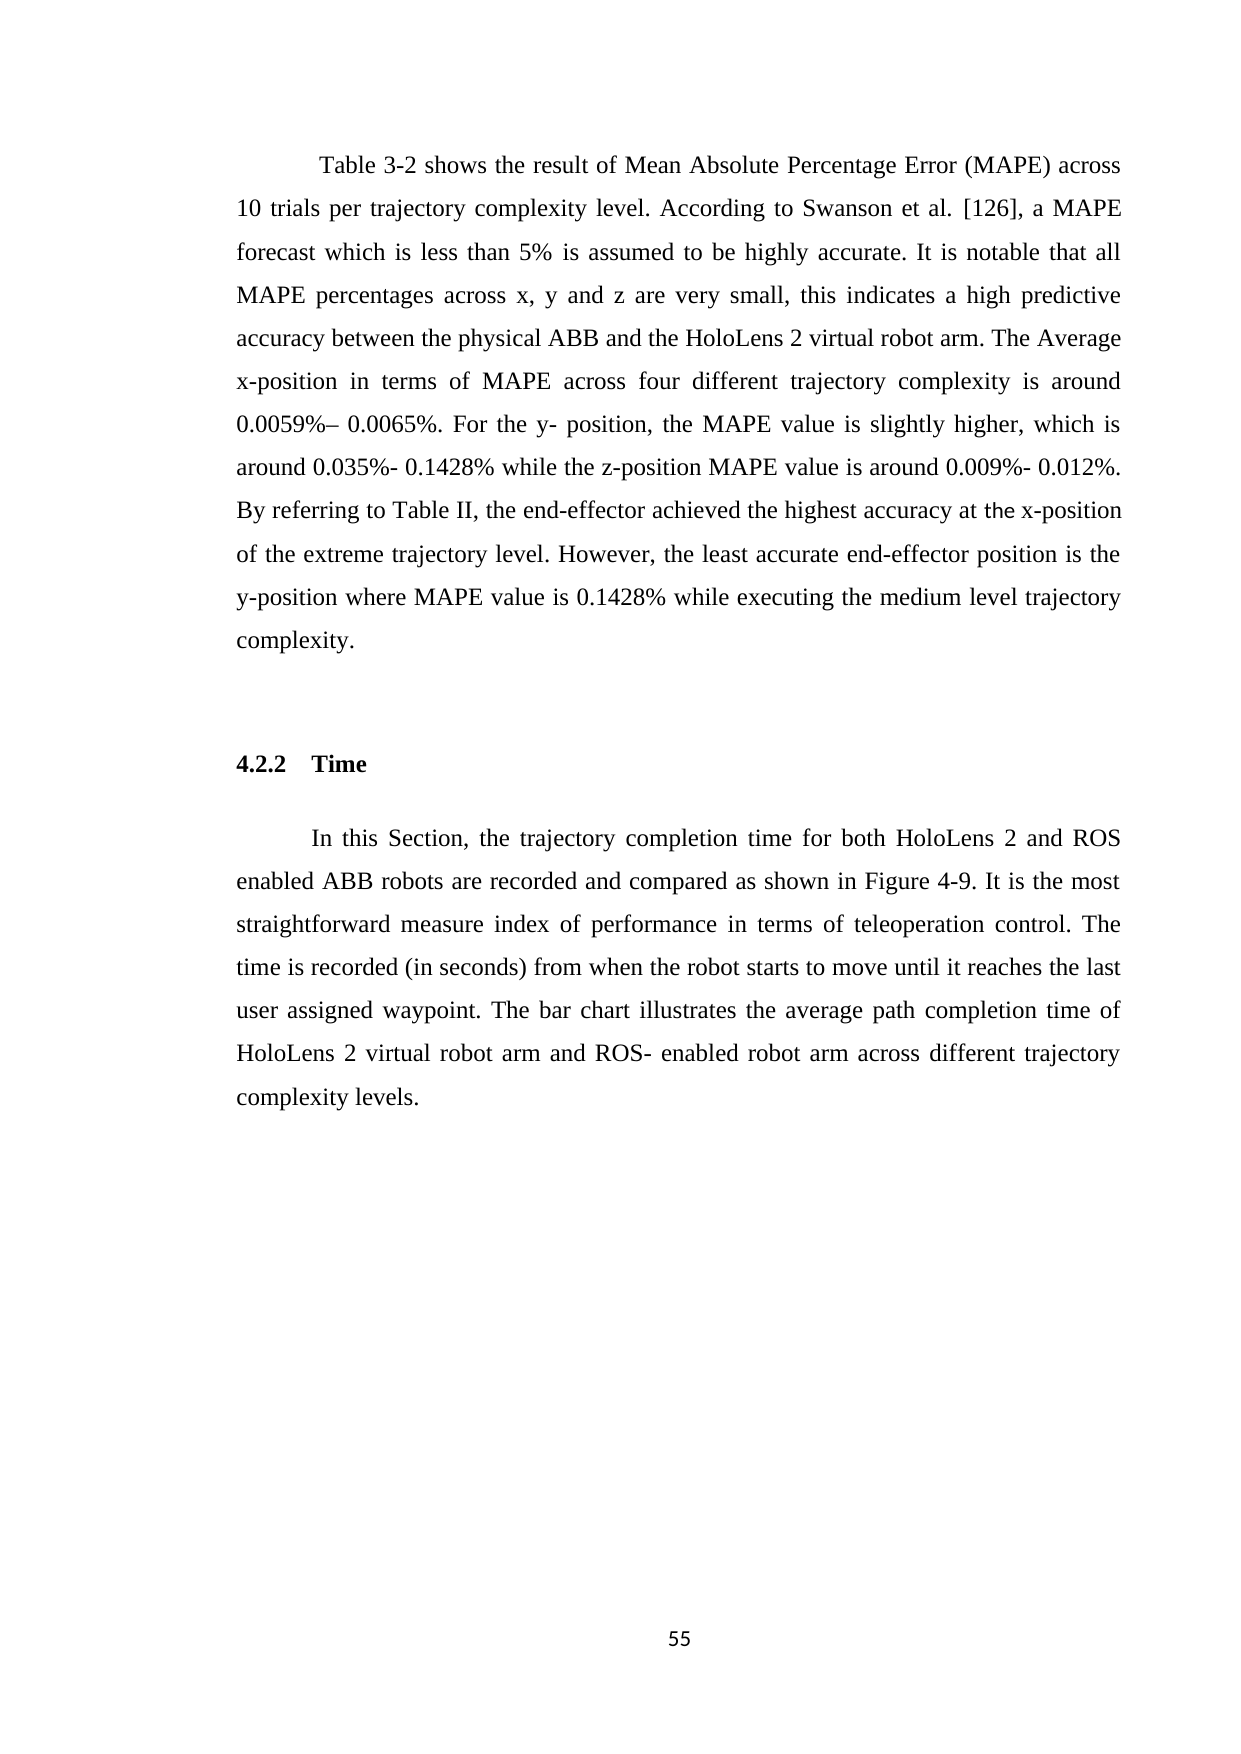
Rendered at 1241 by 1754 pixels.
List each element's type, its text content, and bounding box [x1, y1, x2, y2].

text In this Section, the trajectory completion time for both HoloLens 2 and ROS enabled ABB robots are recorded and compared as shown in Figure 4-9. It is the most straightforward measure index of performance in terms of teleoperation control. The time is recorded (in seconds) from when the robot starts to move until it reaches the last user assigned waypoint. The bar chart illustrates the average path completion time of HoloLens 2 virtual robot arm and ROS- enabled robot arm across different trajectory complexity levels. [236, 823, 1122, 1110]
subtitle Time [236, 749, 1122, 777]
text Table 3-2 shows the result of Mean Absolute Percentage Error (MAPE) across 10 trials per trajectory complexity level. According to Swanson et al. [126], a MAPE forecast which is less than 5% is assumed to be highly accurate. It is notable that all MAPE percentages across x, y and z are very small, this indicates a high predictive accuracy between the physical ABB and the HoloLens 2 virtual robot arm. The Average x-position in terms of MAPE across four different trajectory complexity is around 0.0059%– 0.0065%. For the y- position, the MAPE value is slightly higher, which is around 0.035%- 0.1428% while the z-position MAPE value is around 0.009%- 0.012%. By referring to Table II, the end-effector achieved the highest accuracy at the x-position of the extreme trajectory level. However, the least accurate end-effector position is the y-position where MAPE value is 0.1428% while executing the medium level trajectory complexity. [236, 150, 1122, 654]
